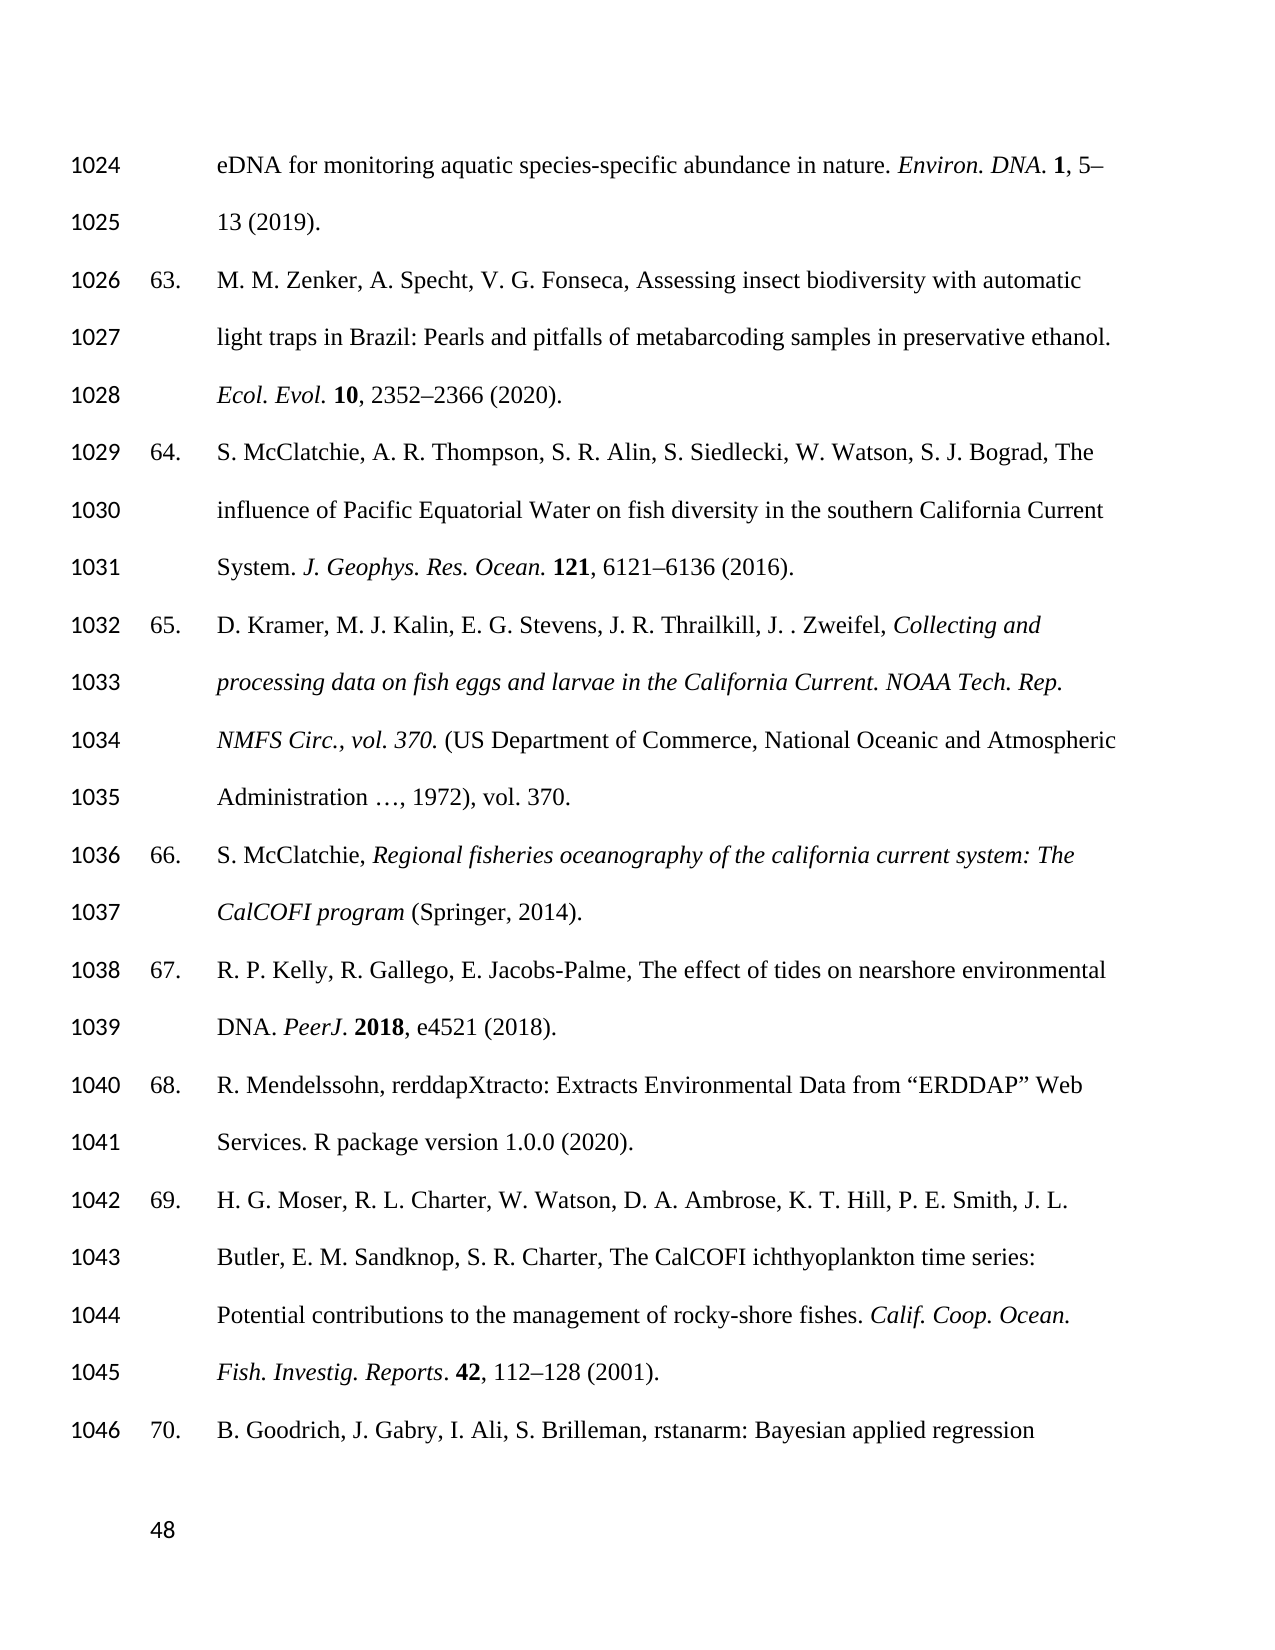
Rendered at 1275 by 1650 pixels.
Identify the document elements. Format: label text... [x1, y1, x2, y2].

text 65. D. Kramer, M. J. Kalin, E. G. Stevens, J. R. Thrailkill, J. . Zweifel, Collecting and processing data on fish eggs and larvae in the California Current. NOAA Tech. Rep. NMFS Circ., vol. 370. (US Department of Commerce, National Oceanic and Atmospheric Administration …, 1972), vol. 370. [150, 610, 1125, 811]
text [150, 1415, 1125, 1444]
text 67. R. P. Kelly, R. Gallego, E. Jacobs-Palme, The effect of tides on nearshore environmental DNA. PeerJ. 2018, e4521 (2018). [150, 955, 1125, 1041]
text 63. M. M. Zenker, A. Specht, V. G. Fonseca, Assessing insect biodiversity with automatic light traps in Brazil: Pearls and pitfalls of metabarcoding samples in preservative ethanol. Ecol. Evol. 10, 2352–2366 (2020). [150, 265, 1125, 409]
text 68. R. Mendelssohn, rerddapXtracto: Extracts Environmental Data from “ERDDAP” Web Services. R package version 1.0.0 (2020). [150, 1070, 1125, 1156]
text 66. S. McClatchie, Regional fisheries oceanography of the california current system: The CalCOFI program (Springer, 2014). [150, 840, 1125, 926]
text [150, 150, 1125, 236]
text 64. S. McClatchie, A. R. Thompson, S. R. Alin, S. Siedlecki, W. Watson, S. J. Bograd, The influence of Pacific Equatorial Water on fish diversity in the southern California Current System. J. Geophys. Res. Ocean. 121, 6121–6136 (2016). [150, 437, 1125, 581]
text 69. H. G. Moser, R. L. Charter, W. Watson, D. A. Ambrose, K. T. Hill, P. E. Smith, J. L. Butler, E. M. Sandknop, S. R. Charter, The CalCOFI ichthyoplankton time series: Potential contributions to the management of rocky-shore fishes. Calif. Coop. Ocean. Fish. Investig. Reports. 42, 112–128 (2001). [150, 1185, 1125, 1386]
